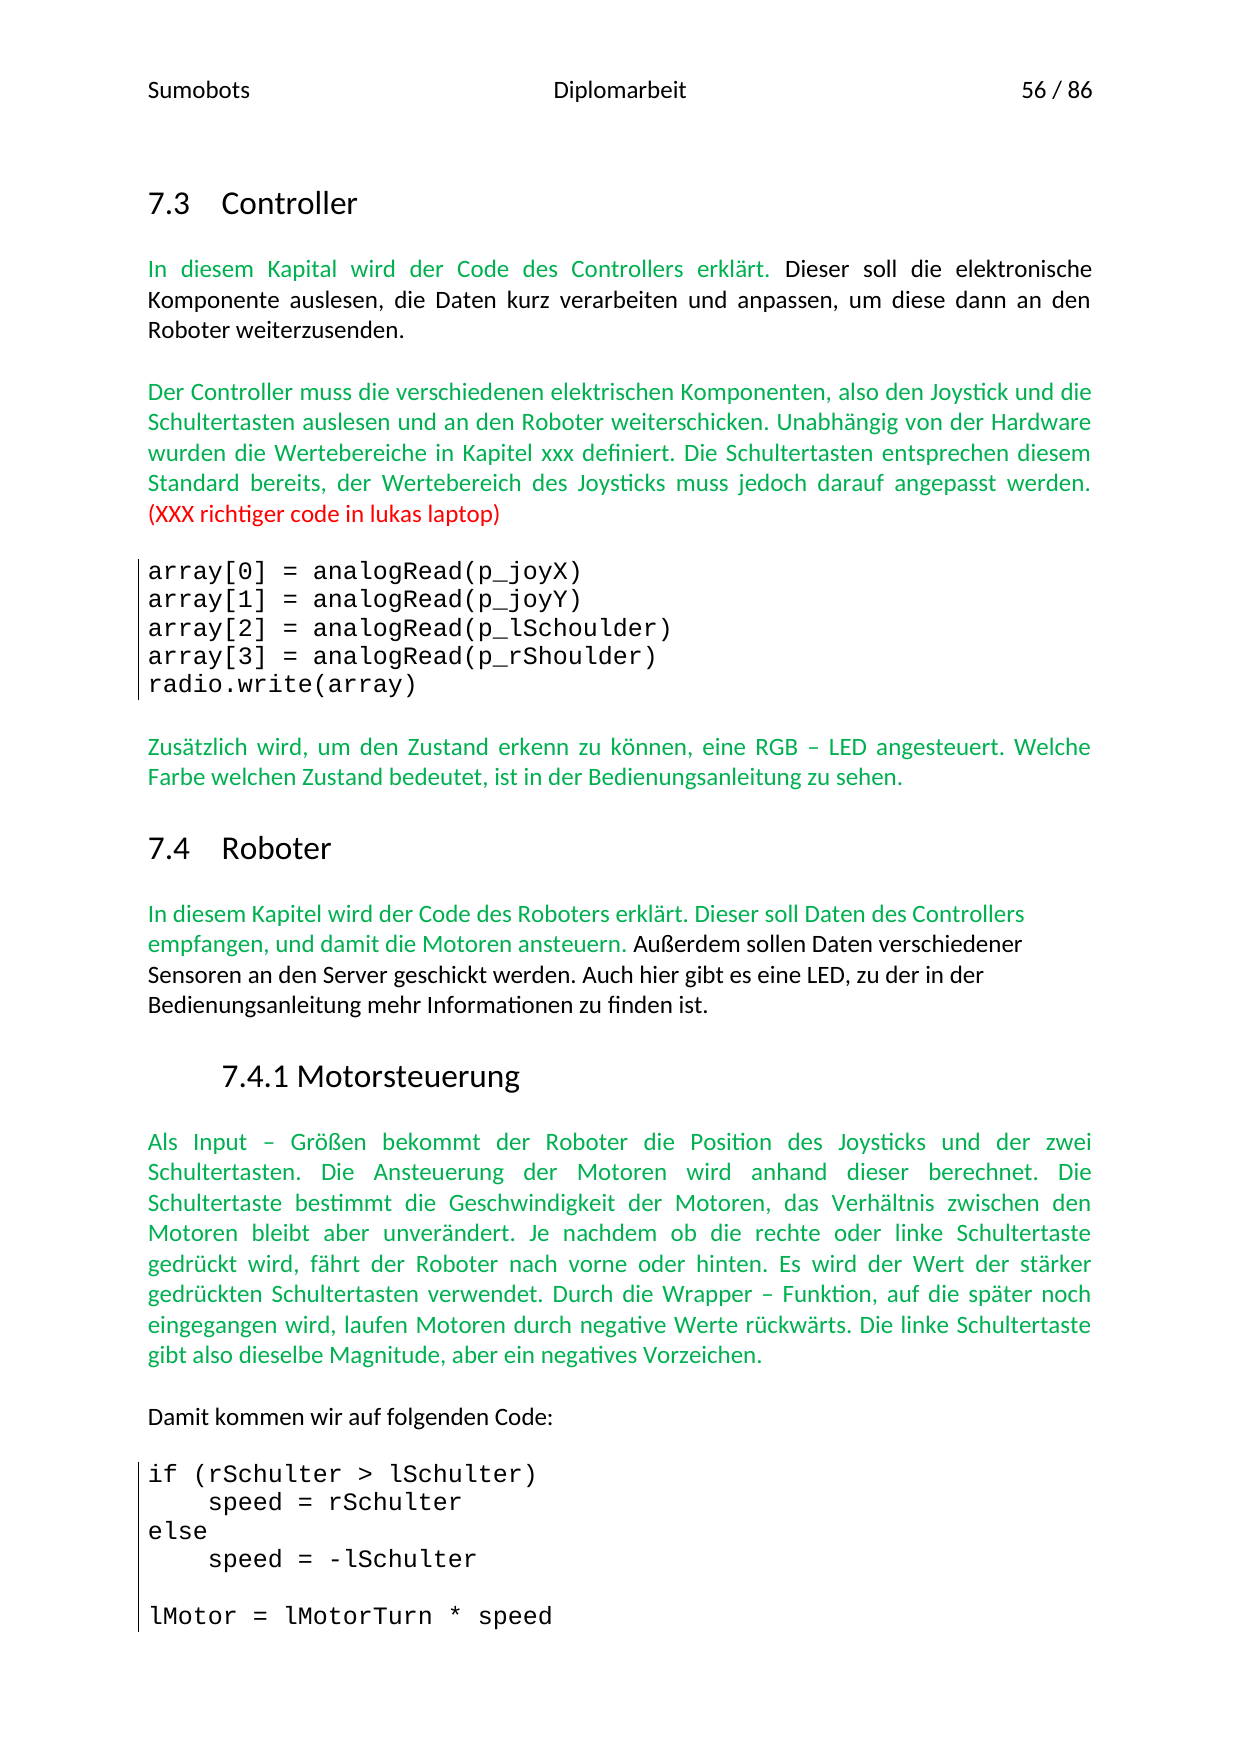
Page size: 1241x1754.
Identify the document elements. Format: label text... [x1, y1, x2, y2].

text array[2] = analogRead(p_lSchoulder) [148, 615, 1093, 644]
text In diesem Kapital wird der Code des Controllers erklärt. Dieser soll die elektronische Komponente auslesen, die Daten kurz verarbeiten und anpassen, um diese dann an den Roboter weiterzusenden. [148, 253, 1093, 345]
text In diesem Kapitel wird der Code des Roboters erklärt. Dieser soll Daten des Controllers empfangen, und damit die Motoren ansteuern. Außerdem sollen Daten verschiedener Sensoren an den Server geschickt werden. Auch hier gibt es eine LED, zu der in der Bedienungsanleitung mehr Informationen zu finden ist. [148, 898, 1093, 1020]
subtitle Roboter [148, 827, 1093, 867]
text Zusätzlich wird, um den Zustand erkenn zu können, eine RGB – LED angesteuert. Welche Farbe welchen Zustand bedeutet, ist in der Bedienungsanleitung zu sehen. [148, 731, 1093, 792]
text Damit kommen wir auf folgenden Code: [148, 1401, 1093, 1431]
text array[0] = analogRead(p_joyX) [148, 559, 1093, 587]
text else [148, 1518, 1093, 1547]
text radio.write(array) [148, 672, 1093, 700]
text lMotor = lMotorTurn * speed [148, 1603, 1093, 1632]
subtitle Controller [148, 182, 1093, 223]
text if (rSchulter > lSchulter) [148, 1462, 1093, 1490]
text speed = -lSchulter [148, 1547, 1093, 1575]
text speed = rSchulter [148, 1490, 1093, 1518]
text Der Controller muss die verschiedenen elektrischen Komponenten, also den Joystick und die Schultertasten auslesen und an den Roboter weiterschicken. Unabhängig von der Hardware wurden die Wertebereiche in Kapitel xxx definiert. Die Schultertasten entsprechen diesem Standard bereits, der Wertebereich des Joysticks muss jedoch darauf angepasst werden. (XXX richtiger code in lukas laptop) [148, 376, 1093, 528]
text Als Input – Größen bekommt der Roboter die Position des Joysticks und der zwei Schultertasten. Die Ansteuerung der Motoren wird anhand dieser berechnet. Die Schultertaste bestimmt die Geschwindigkeit der Motoren, das Verhältnis zwischen den Motoren bleibt aber unverändert. Je nachdem ob die rechte oder linke Schultertaste gedrückt wird, fährt der Roboter nach vorne oder hinten. Es wird der Wert der stärker gedrückten Schultertasten verwendet. Durch die Wrapper – Funktion, auf die später noch eingegangen wird, laufen Motoren durch negative Werte rückwärts. Die linke Schultertaste gibt also dieselbe Magnitude, aber ein negatives Vorzeichen. [148, 1126, 1093, 1370]
subtitle Motorsteuerung [221, 1055, 1093, 1095]
text array[1] = analogRead(p_joyY) [148, 587, 1093, 615]
text array[3] = analogRead(p_rShoulder) [148, 644, 1093, 672]
